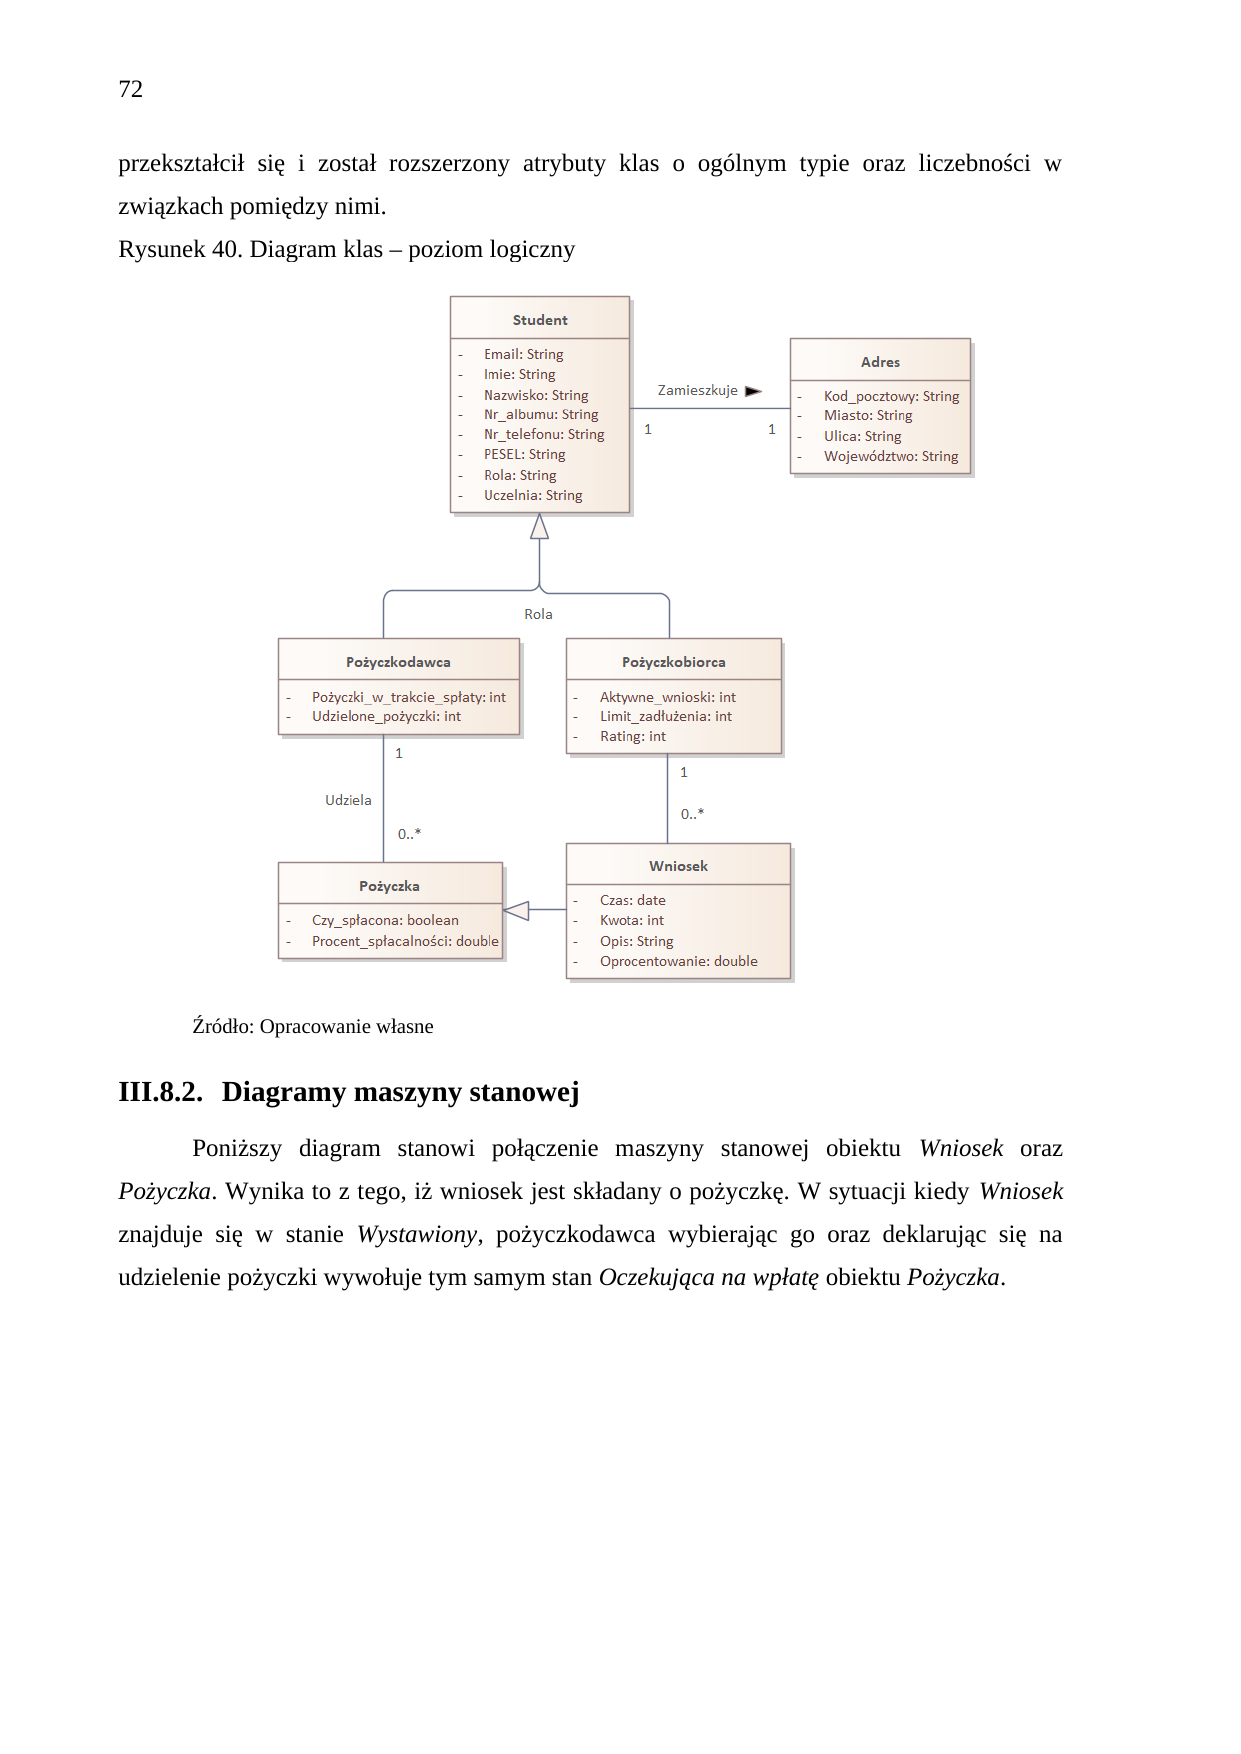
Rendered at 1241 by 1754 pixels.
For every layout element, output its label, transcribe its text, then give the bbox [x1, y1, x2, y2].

text Rysunek 40. Diagram klas – poziom logiczny [118, 234, 1063, 263]
picture [213, 262, 1042, 1000]
text Źródło: Opracowanie własne [118, 1013, 1063, 1038]
text Poniższy diagram stanowi połączenie maszyny stanowej obiektu Wniosek oraz Pożyczka. Wynika to z tego, iż wniosek jest składany o pożyczkę. W sytuacji kiedy Wniosek znajduje się w stanie Wystawiony, pożyczkodawca wybierając go oraz deklarując się na udzielenie pożyczki wywołuje tym samym stan Oczekująca na wpłatę obiektu Pożyczka. [118, 1133, 1063, 1291]
subtitle Diagramy maszyny stanowej [118, 1074, 1063, 1108]
